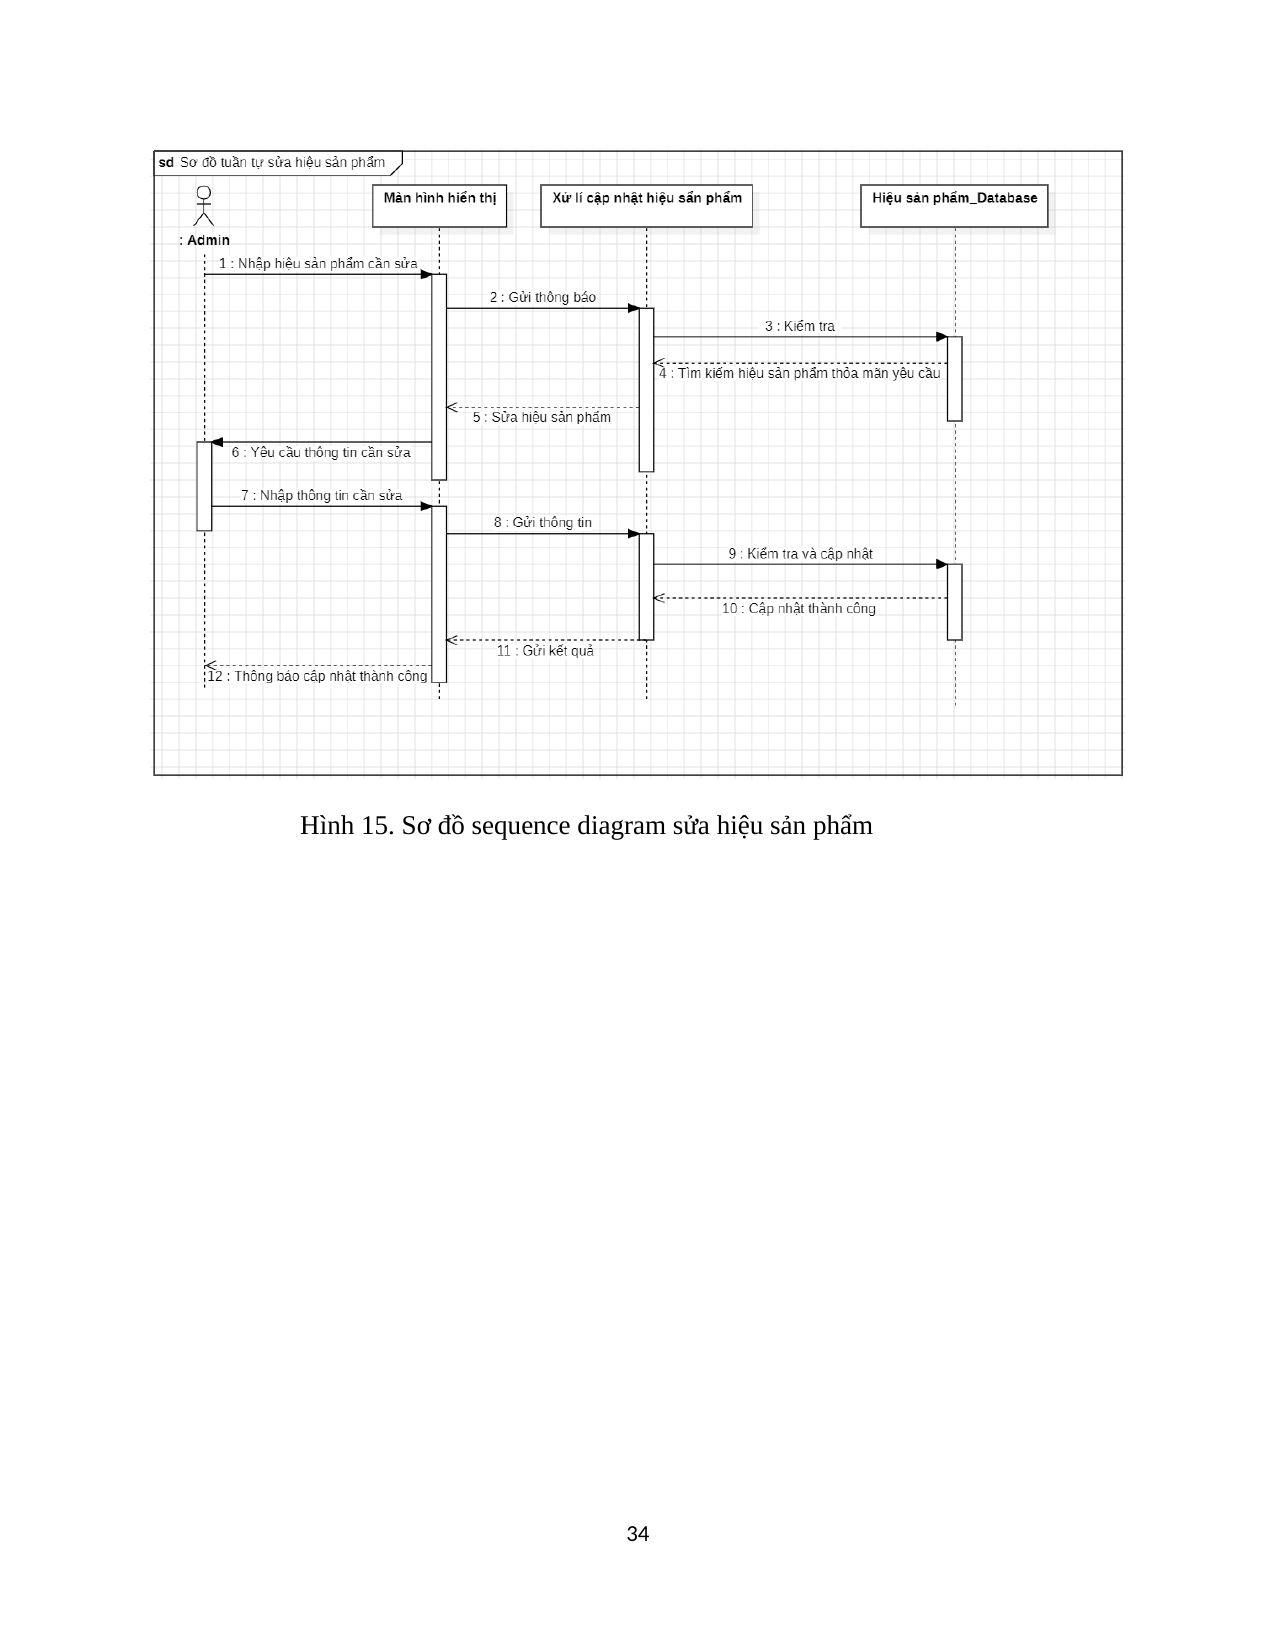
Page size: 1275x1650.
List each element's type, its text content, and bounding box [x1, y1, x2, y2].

picture [150, 150, 1125, 779]
text Hình 15. Sơ đồ sequence diagram sửa hiệu sản phẩm [150, 809, 1125, 840]
